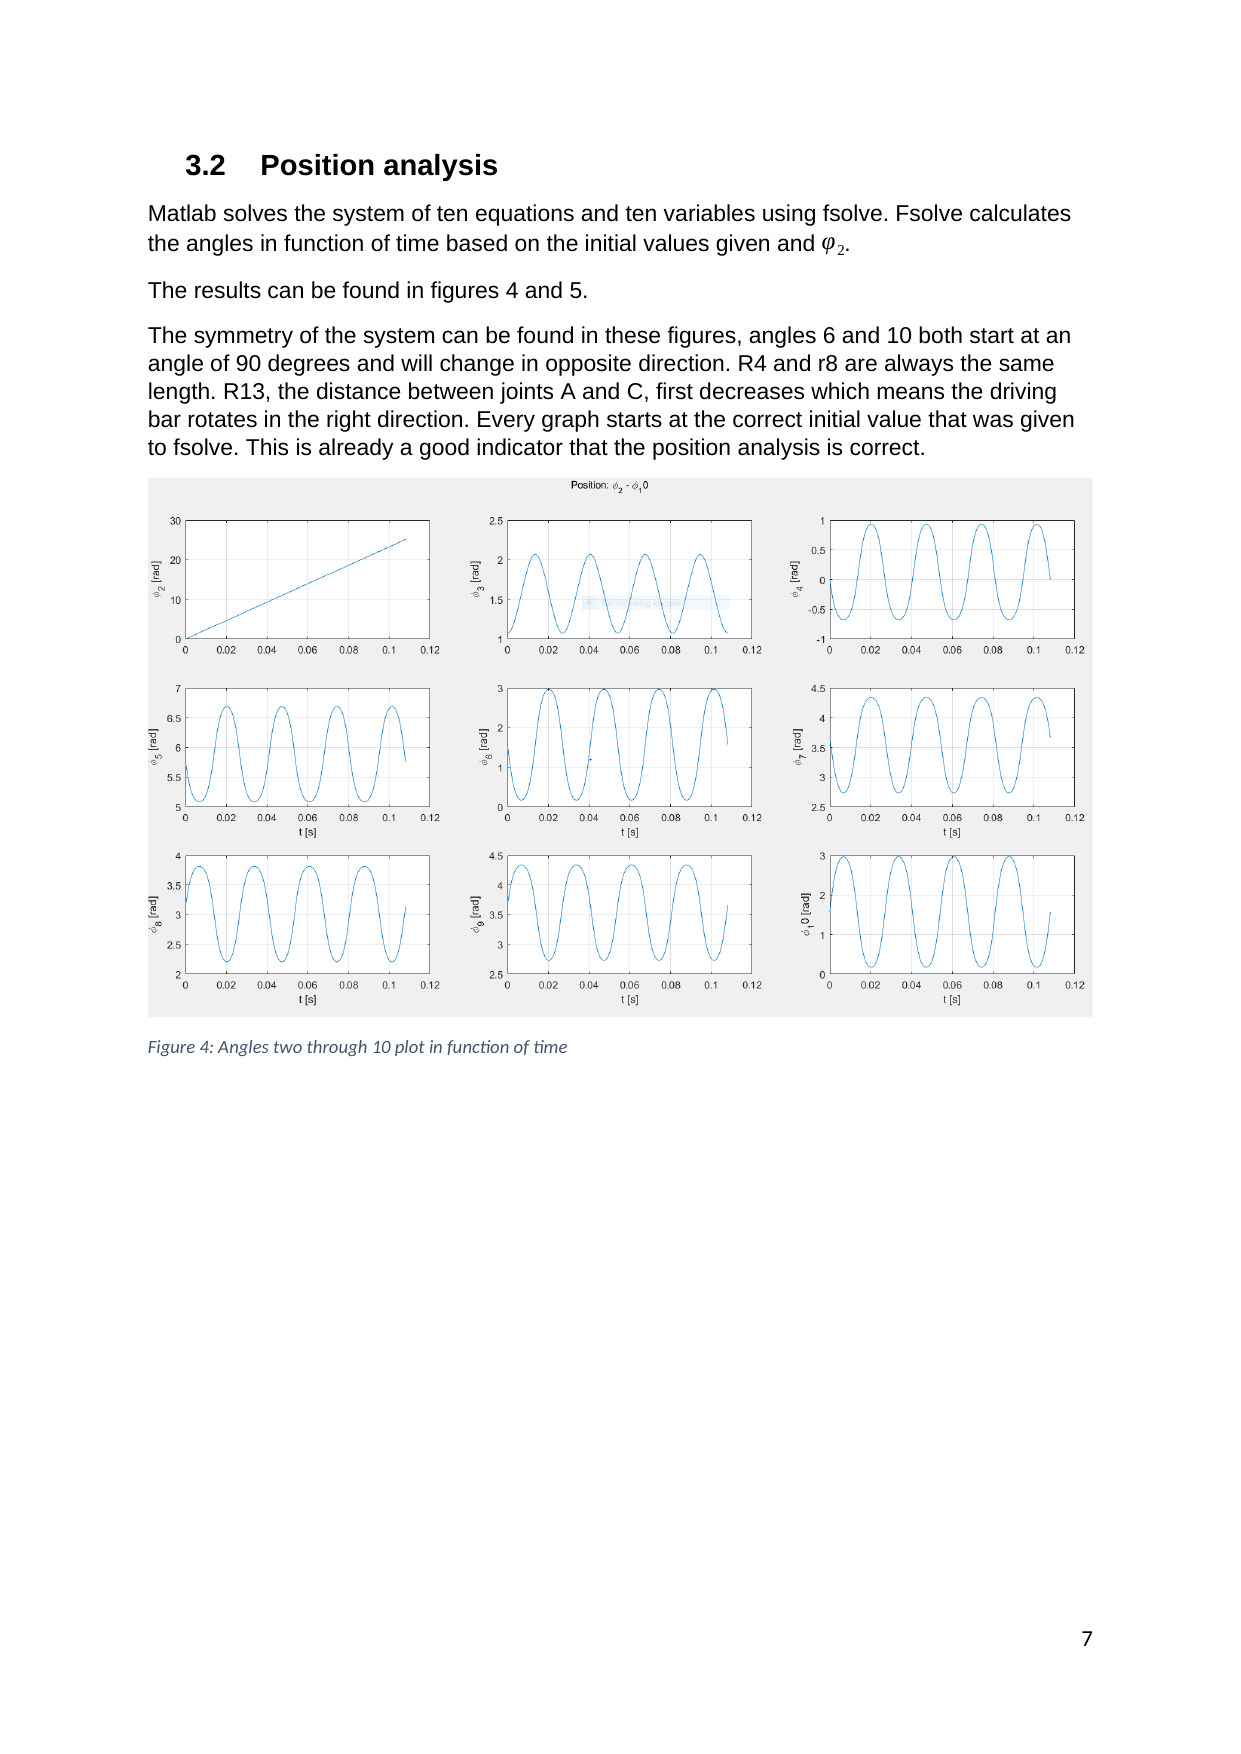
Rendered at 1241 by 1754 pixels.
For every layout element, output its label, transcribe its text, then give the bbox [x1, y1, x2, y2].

picture [147, 478, 1093, 1017]
subtitle Position analysis [185, 148, 1093, 181]
text Figure 4: Angles two through 10 plot in function of time [148, 1035, 1093, 1058]
text The symmetry of the system can be found in these figures, angles 6 and 10 both start at an angle of 90 degrees and will change in opposite direction. R4 and r8 are always the same length. R13, the distance between joints A and C, first decreases which means the driving bar rotates in the right direction. Every graph starts at the correct initial value that was given to fsolve. This is already a good indicator that the position analysis is correct. [148, 322, 1093, 460]
text The results can be found in figures 4 and 5. [148, 277, 1093, 304]
text Matlab solves the system of ten equations and ten variables using fsolve. Fsolve calculates the angles in function of time based on the initial values given and . [148, 200, 1093, 259]
